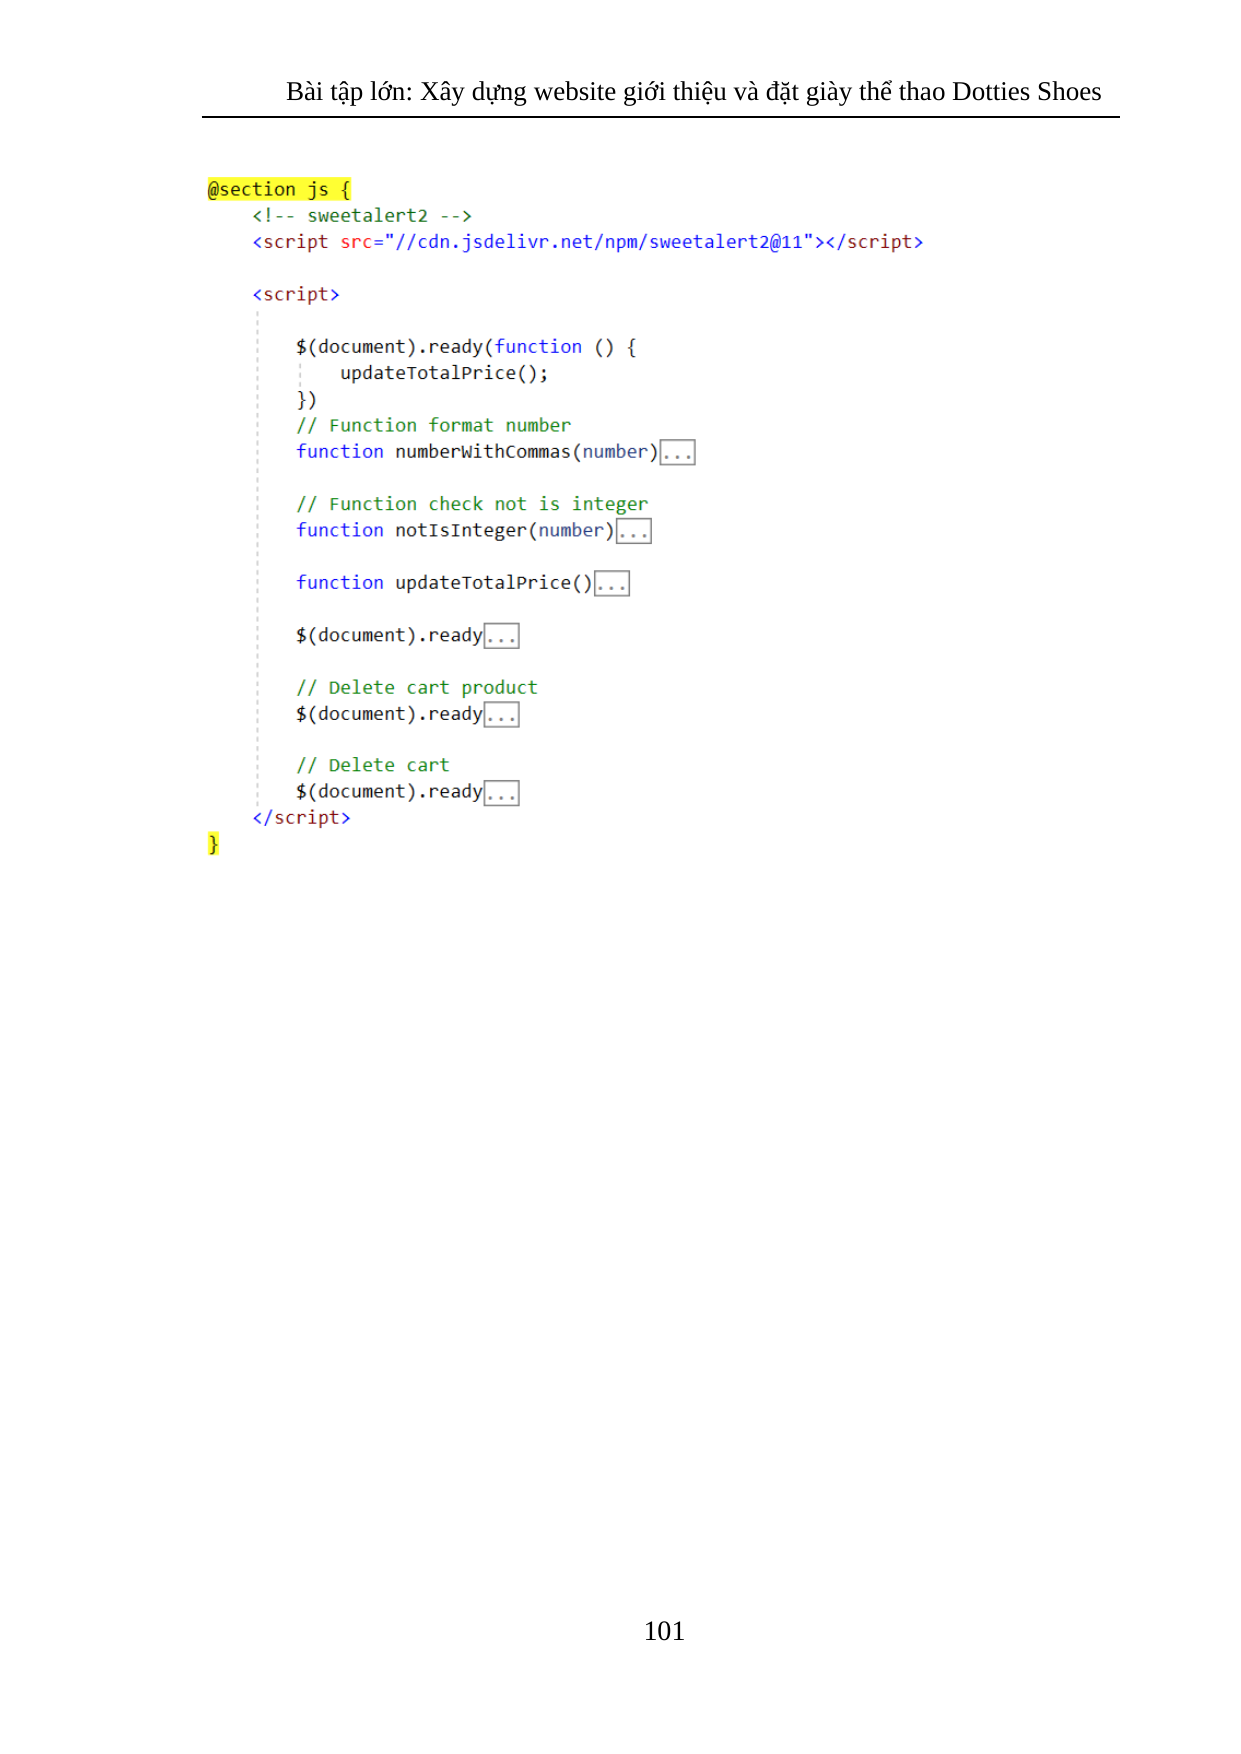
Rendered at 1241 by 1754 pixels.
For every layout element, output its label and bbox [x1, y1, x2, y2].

picture [206, 177, 1122, 862]
